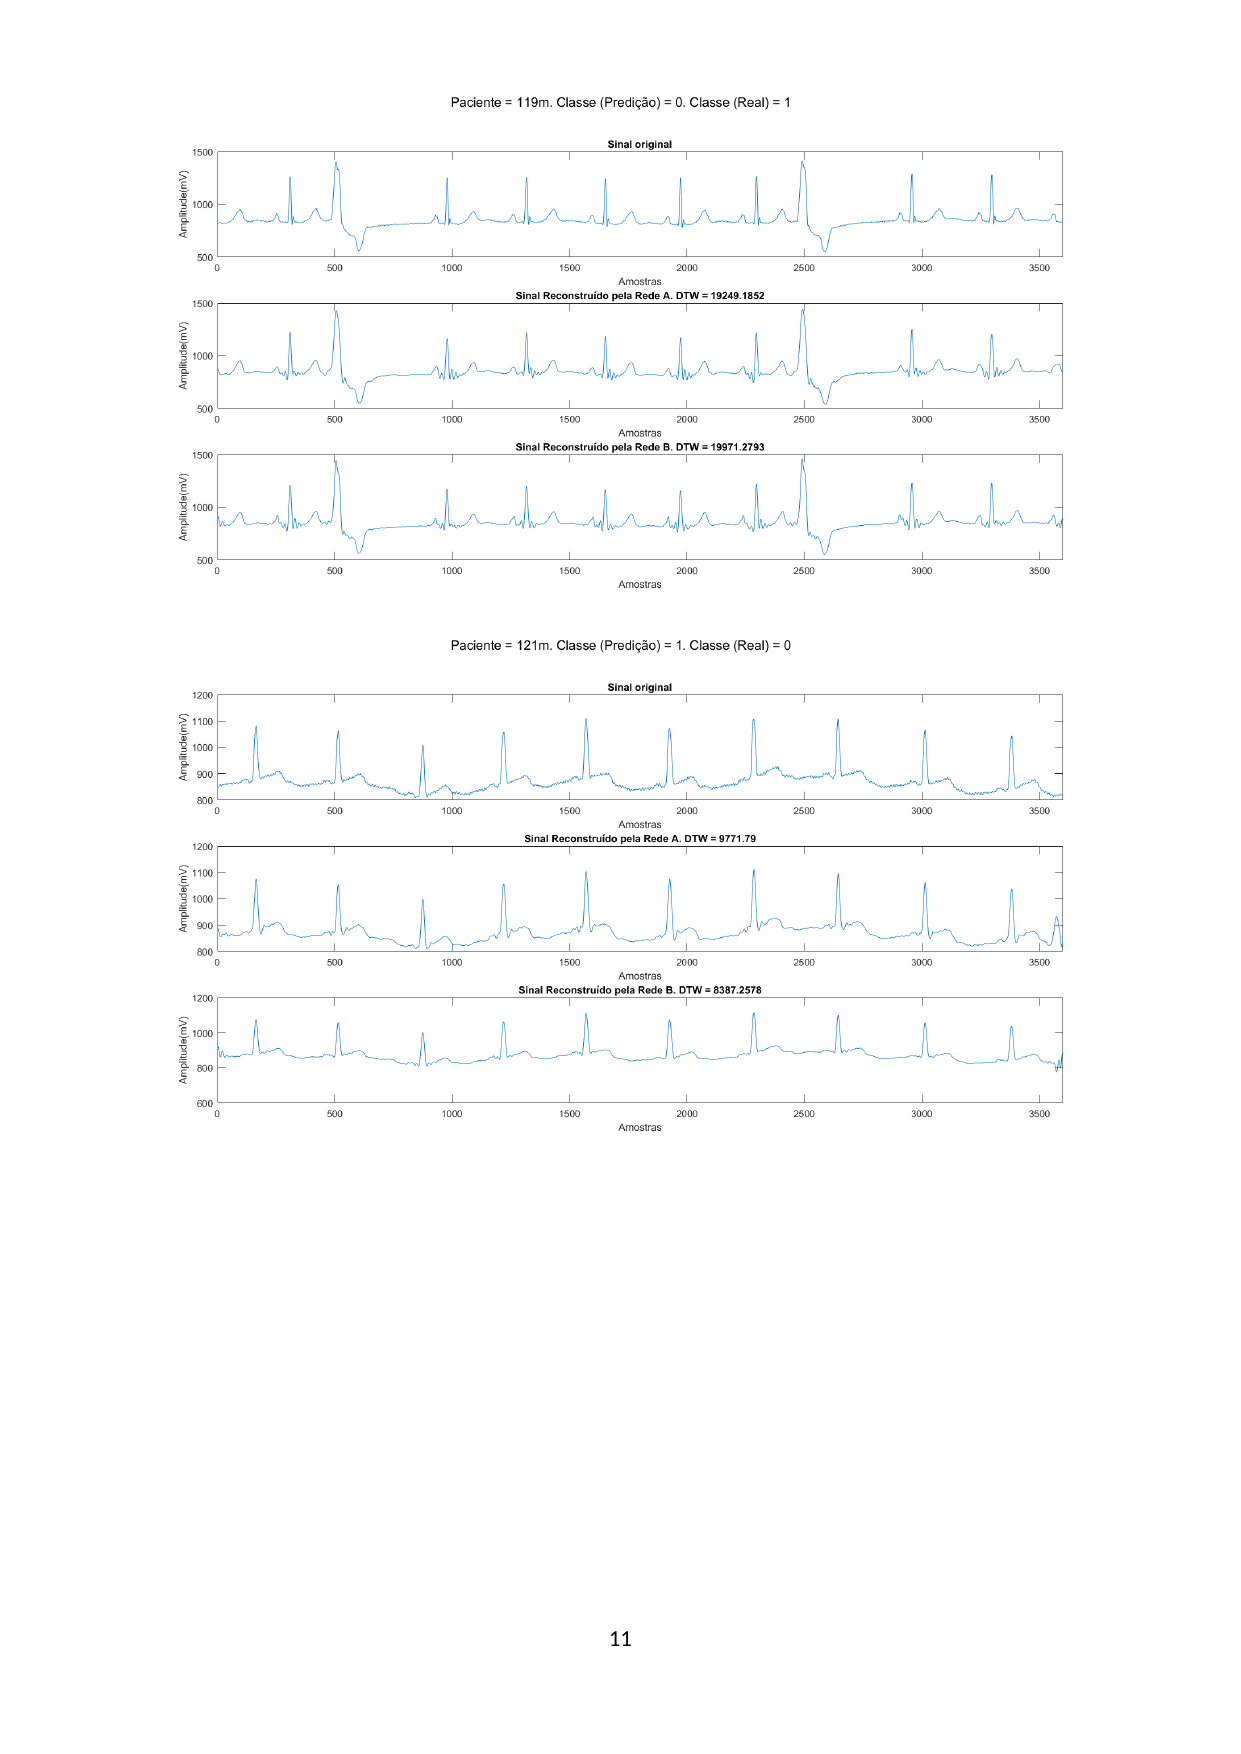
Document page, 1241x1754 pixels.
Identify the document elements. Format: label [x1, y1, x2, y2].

picture [75, 617, 1166, 1159]
picture [75, 75, 1166, 616]
